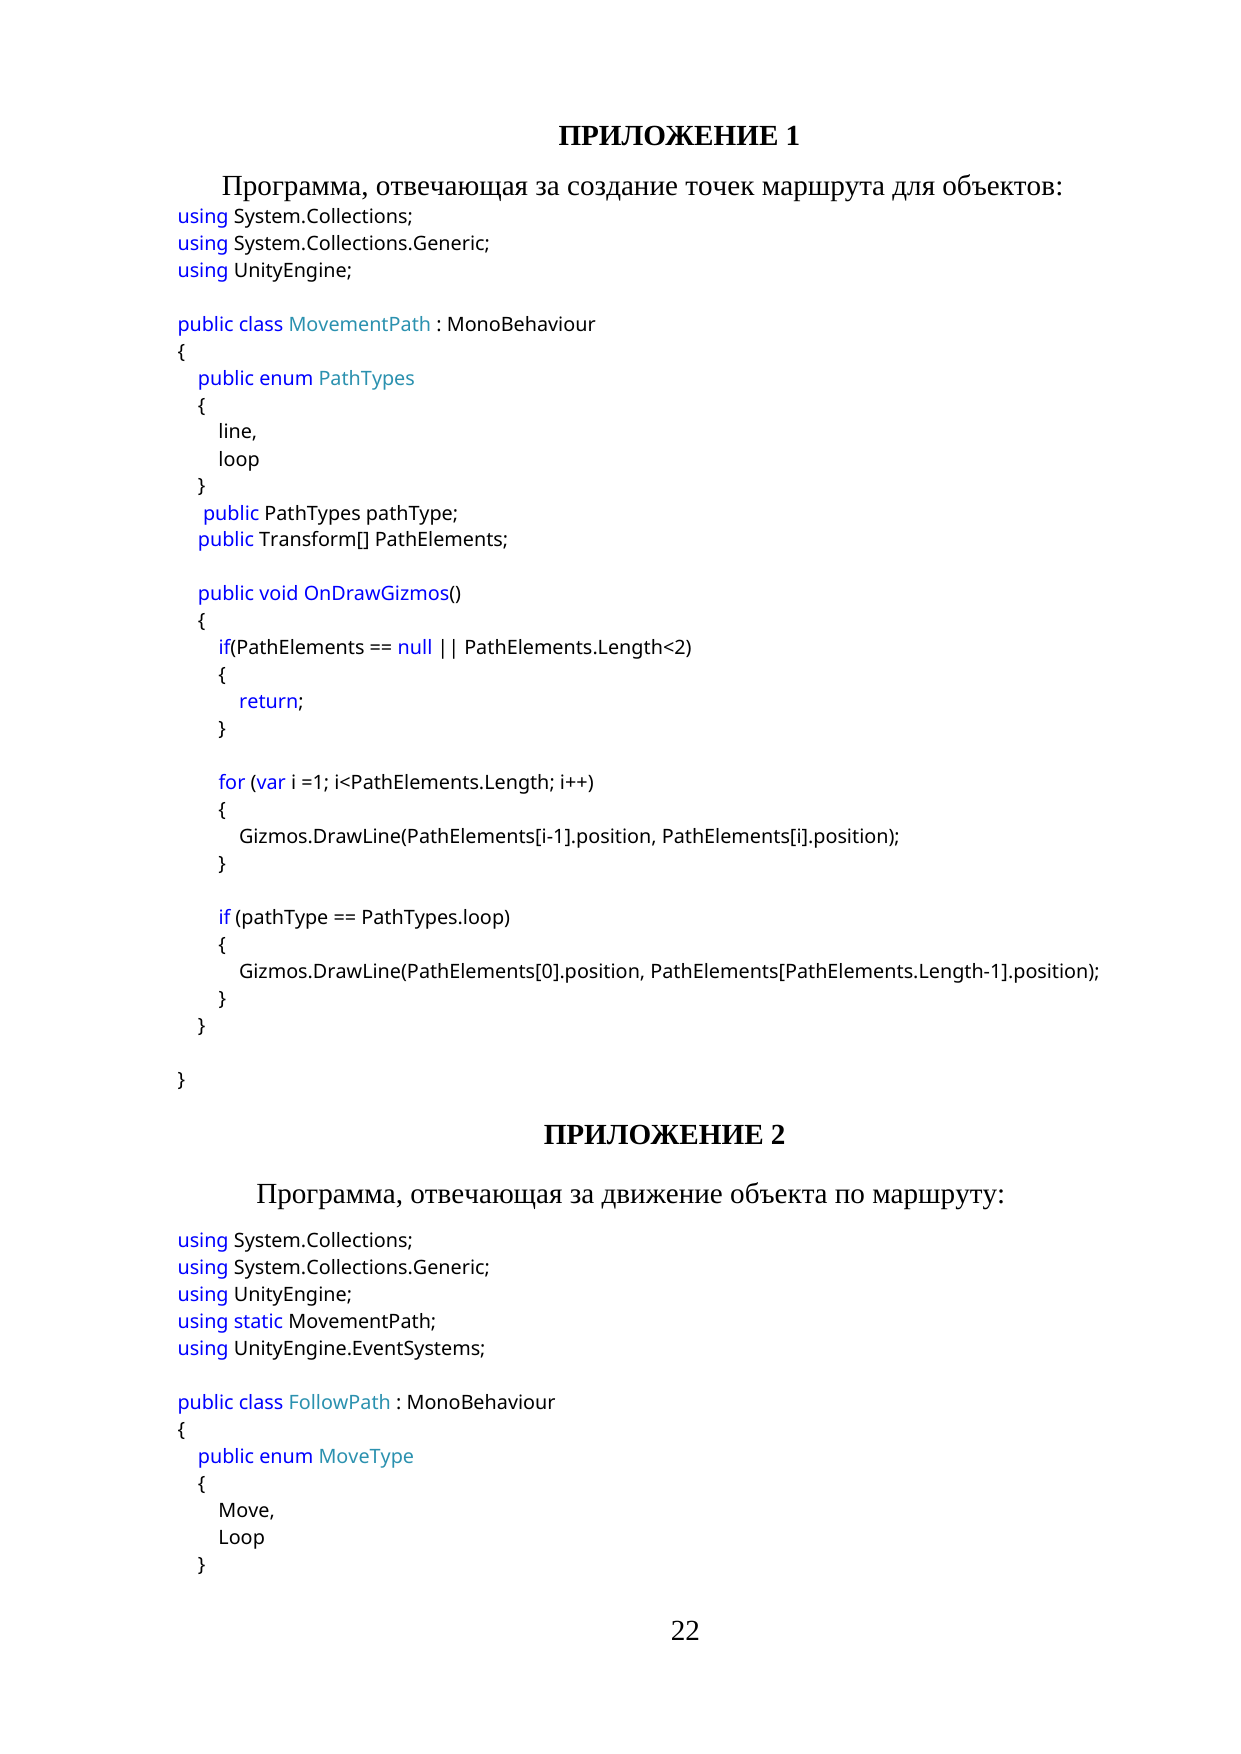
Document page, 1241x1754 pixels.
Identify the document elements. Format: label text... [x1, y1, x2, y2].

text using UnityEngine; [177, 1280, 1152, 1307]
text public Transform[] PathElements; [177, 526, 1152, 553]
text } [177, 472, 1152, 499]
text { [177, 391, 1152, 418]
list Программа, отвечающая за создание точек маршрута для объектов: [222, 168, 1152, 202]
text if (pathType == PathTypes.loop) [177, 903, 1152, 930]
text Loop [177, 1523, 1152, 1550]
subtitle Приложение 2 [177, 1117, 1152, 1151]
text public enum PathTypes [177, 364, 1152, 391]
text public enum MoveType [177, 1442, 1152, 1469]
text } [177, 984, 1152, 1011]
text { [177, 796, 1152, 822]
text return; [177, 688, 1152, 714]
text } [177, 1550, 1152, 1577]
text public class MovementPath : MonoBehaviour [177, 310, 1152, 337]
text line, [177, 418, 1152, 445]
text } [177, 849, 1152, 876]
text Программа, отвечающая за движение объекта по маршруту: [256, 1176, 1152, 1209]
text using System.Collections.Generic; [177, 229, 1152, 256]
text Move, [177, 1496, 1152, 1523]
text } [177, 1065, 1152, 1092]
text { [177, 337, 1152, 364]
subtitle Приложение 1 [177, 118, 1152, 152]
text using System.Collections.Generic; [177, 1253, 1152, 1280]
text using UnityEngine; [177, 256, 1152, 283]
text public void OnDrawGizmos() [177, 580, 1152, 607]
text Gizmos.DrawLine(PathElements[i-1].position, PathElements[i].position); [177, 822, 1152, 849]
text { [177, 1415, 1152, 1442]
text using static MovementPath; [177, 1307, 1152, 1334]
text using System.Collections; [177, 202, 1152, 229]
text public PathTypes pathType; [177, 499, 1152, 526]
text using System.Collections; [177, 1226, 1152, 1253]
text public class FollowPath : MonoBehaviour [177, 1388, 1152, 1415]
text if(PathElements == null || PathElements.Length<2) [177, 634, 1152, 661]
text for (var i =1; i<PathElements.Length; i++) [177, 768, 1152, 796]
text } [177, 1011, 1152, 1038]
text { [177, 1469, 1152, 1496]
text Gizmos.DrawLine(PathElements[0].position, PathElements[PathElements.Length-1].position); [177, 957, 1152, 984]
text { [177, 607, 1152, 634]
text { [177, 661, 1152, 688]
text loop [177, 445, 1152, 472]
text using UnityEngine.EventSystems; [177, 1334, 1152, 1361]
text } [177, 714, 1152, 742]
text { [177, 930, 1152, 957]
